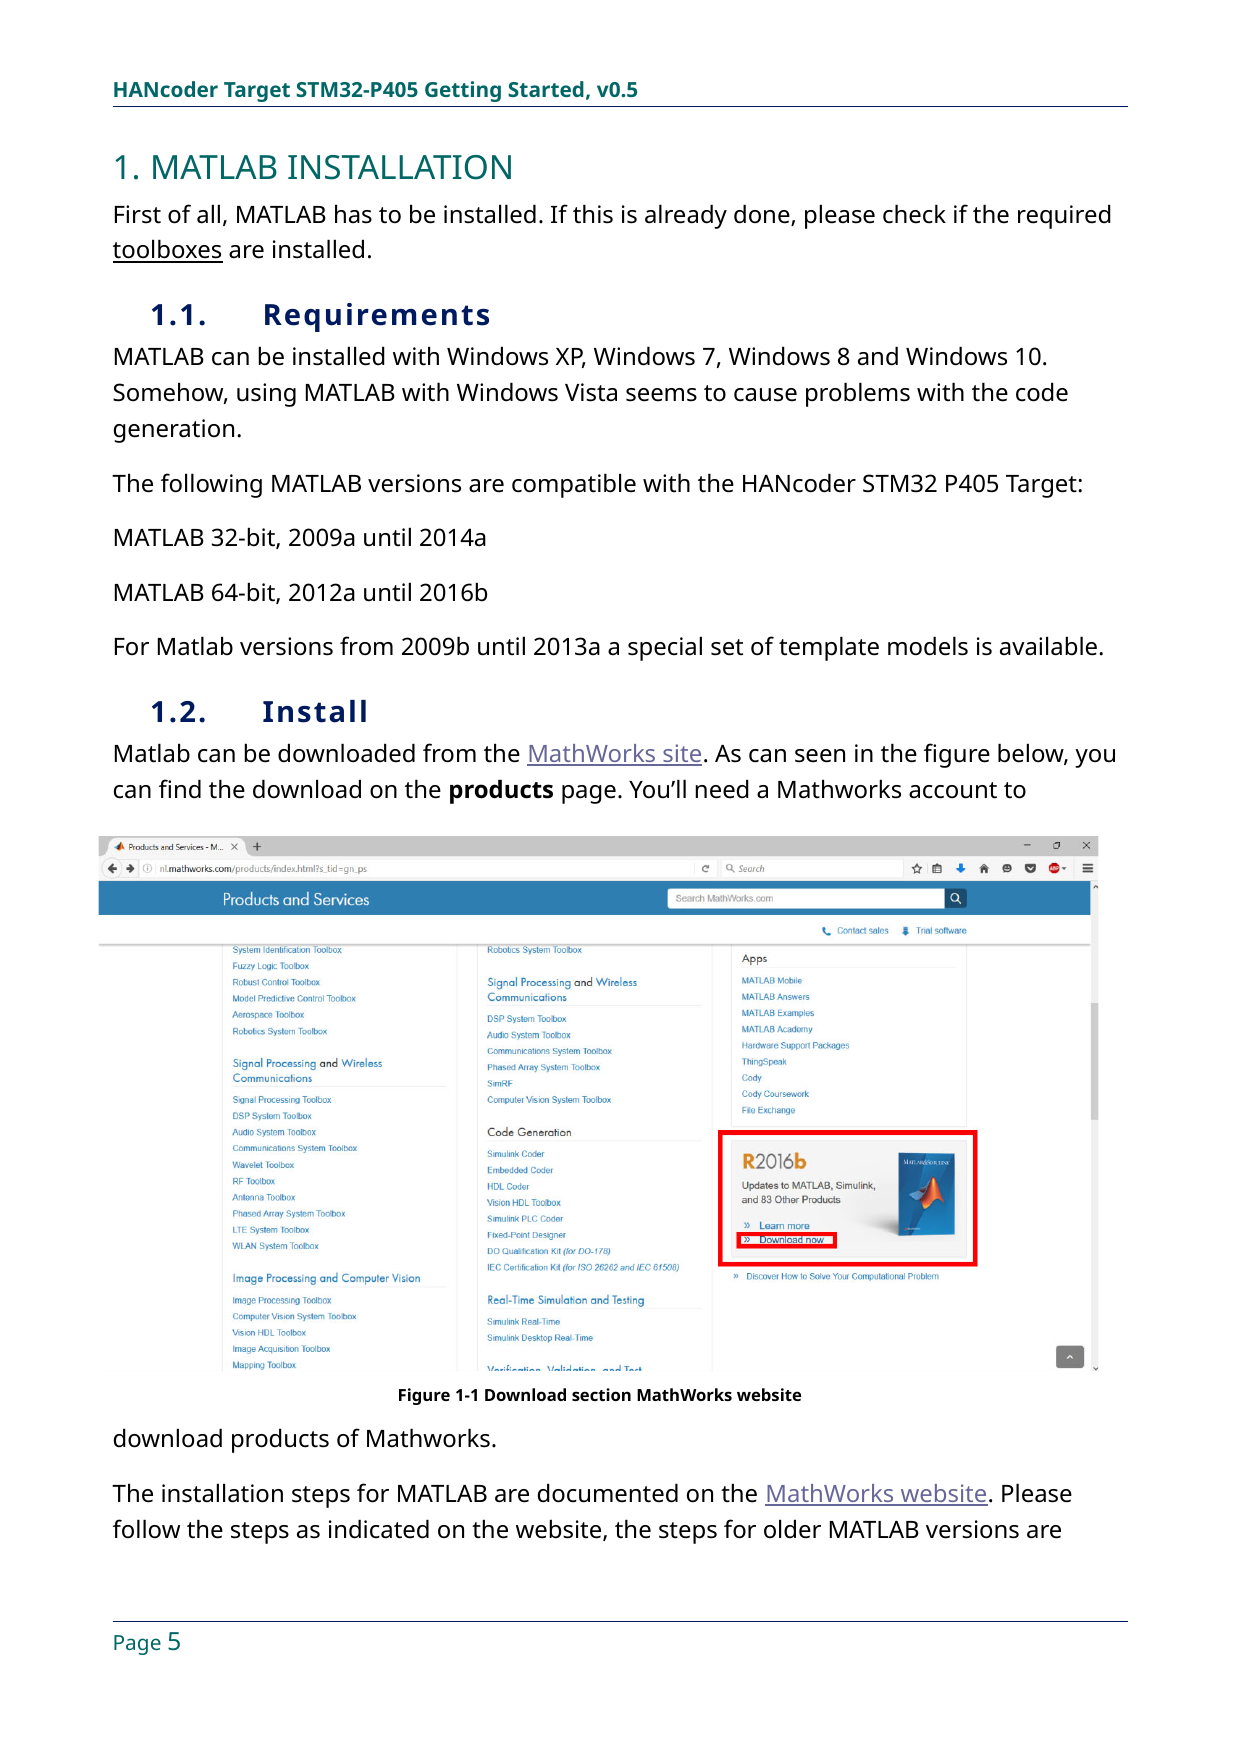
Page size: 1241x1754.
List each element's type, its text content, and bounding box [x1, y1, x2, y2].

text MATLAB can be installed with Windows XP, Windows 7, Windows 8 and Windows 10. Somehow, using MATLAB with Windows Vista seems to cause problems with the code generation. [112, 340, 1128, 444]
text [112, 1477, 1128, 1545]
subtitle Install [150, 691, 1128, 731]
text MATLAB 64-bit, 2012a until 2016b [112, 576, 1128, 608]
text For Matlab versions from 2009b until 2013a a special set of template models is available. [112, 630, 1128, 663]
subtitle Requirements [150, 294, 1128, 334]
text MATLAB 32-bit, 2009a until 2014a [112, 521, 1128, 553]
picture [98, 836, 1099, 1371]
text The following MATLAB versions are compatible with the HANcoder STM32 P405 Target: [112, 466, 1128, 499]
subtitle MATLAB Installation [112, 144, 1128, 189]
text First of all, MATLAB has to be installed. If this is already done, please check if the required toolboxes are installed. [112, 197, 1128, 266]
